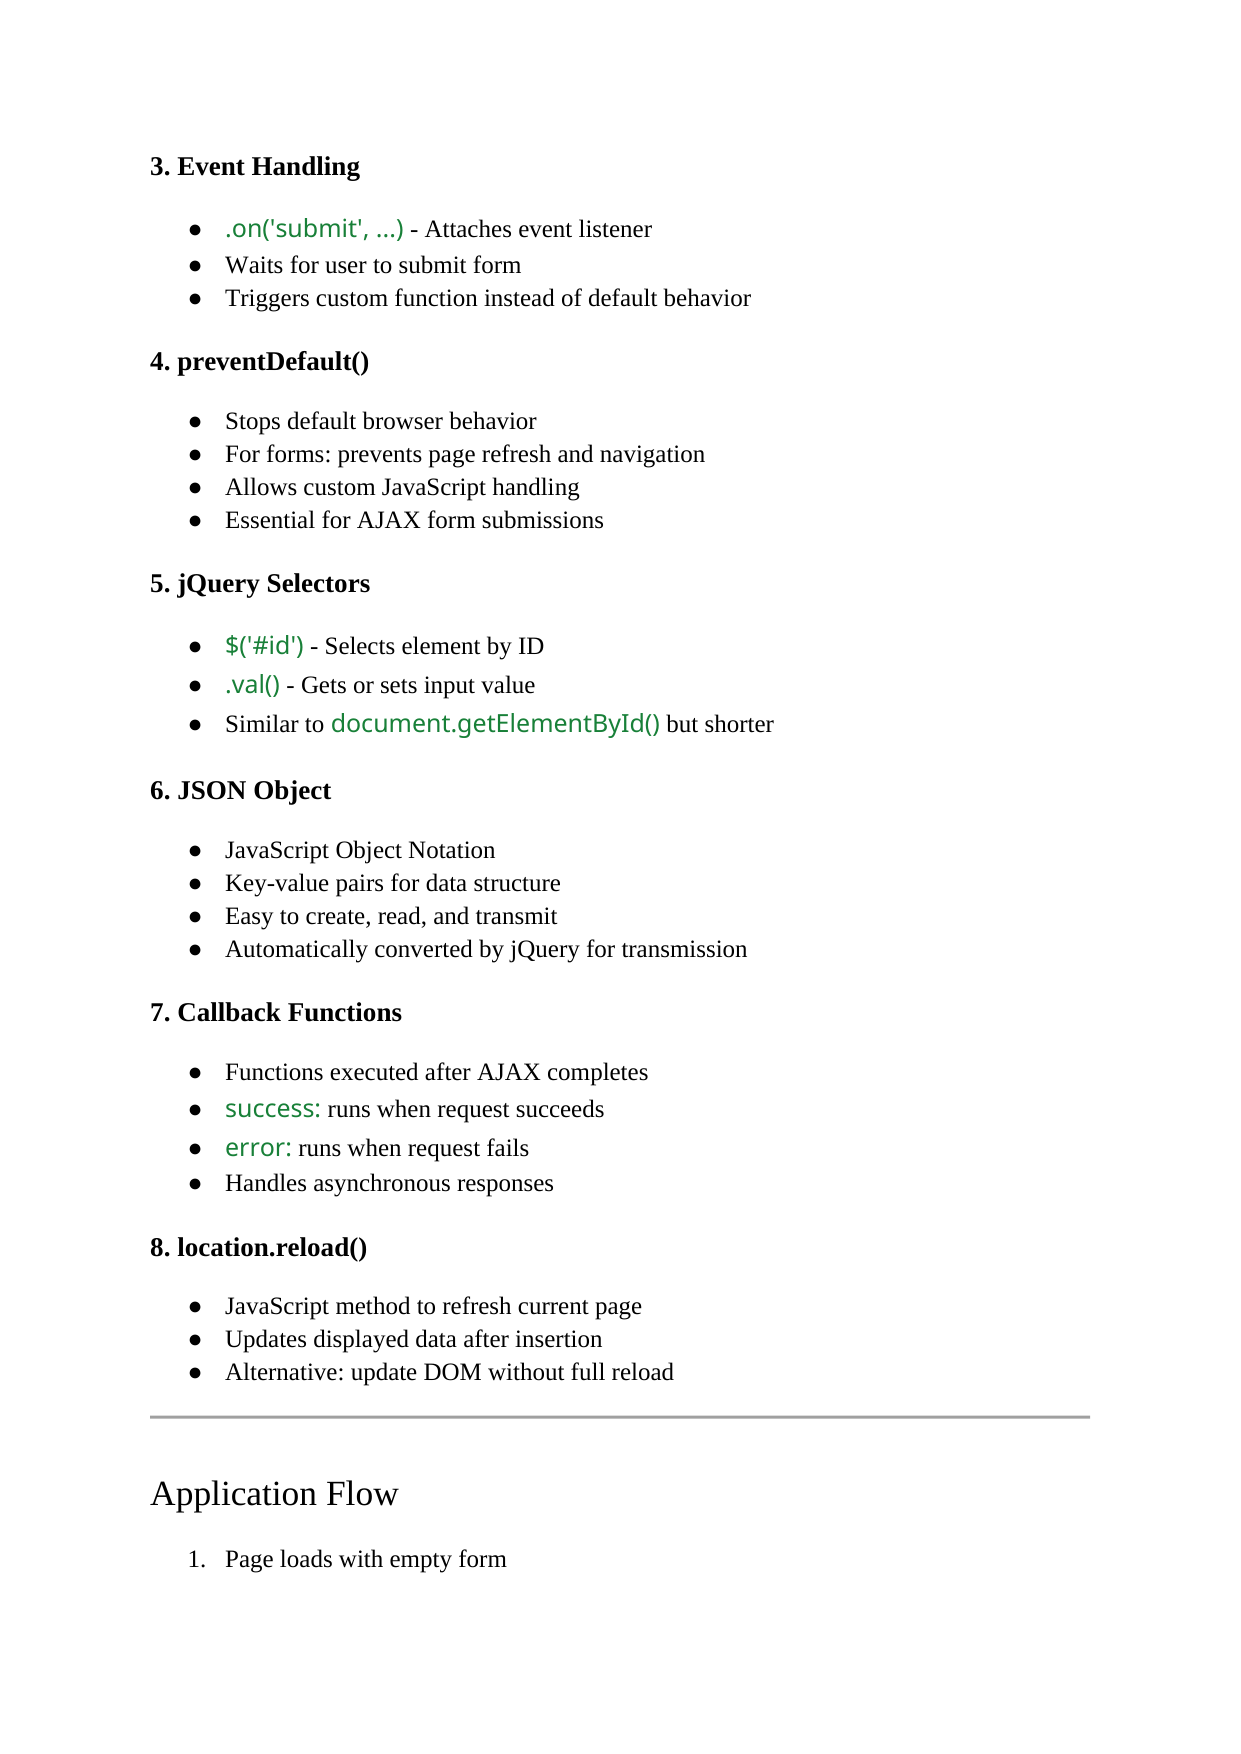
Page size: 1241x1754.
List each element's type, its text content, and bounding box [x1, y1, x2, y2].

list Stops default browser behavior [187, 406, 1090, 434]
list Handles asynchronous responses [187, 1168, 1090, 1197]
list Similar to document.getElementById() but shorter [187, 706, 1090, 740]
list Functions executed after AJAX completes [187, 1057, 1090, 1086]
list Automatically converted by jQuery for transmission [187, 934, 1090, 963]
list JavaScript Object Notation [187, 835, 1090, 864]
list Triggers custom function instead of default behavior [187, 283, 1090, 312]
list Waits for user to submit form [187, 250, 1090, 279]
list Allows custom JavaScript handling [187, 472, 1090, 501]
list Alternative: update DOM without full reload [187, 1357, 1090, 1386]
subtitle Application Flow [150, 1473, 1090, 1513]
list .on('submit', ...) - Attaches event listener [187, 211, 1090, 245]
subtitle 3. Event Handling [150, 150, 1090, 181]
subtitle 6. JSON Object [150, 774, 1090, 806]
list $('#id') - Selects element by ID [187, 628, 1090, 662]
subtitle 7. Callback Functions [150, 996, 1090, 1028]
subtitle 8. location.reload() [150, 1231, 1090, 1262]
list Easy to create, read, and transmit [187, 901, 1090, 930]
list JavaScript method to refresh current page [187, 1291, 1090, 1320]
list success: runs when request succeeds [187, 1090, 1090, 1124]
list For forms: prevents page refresh and navigation [187, 439, 1090, 468]
list Key-value pairs for data structure [187, 868, 1090, 897]
list Page loads with empty form [187, 1544, 1090, 1573]
subtitle 4. preventDefault() [150, 345, 1090, 376]
list Updates displayed data after insertion [187, 1324, 1090, 1353]
list .val() - Gets or sets input value [187, 667, 1090, 701]
subtitle 5. jQuery Selectors [150, 567, 1090, 598]
list error: runs when request fails [187, 1129, 1090, 1163]
list Essential for AJAX form submissions [187, 505, 1090, 534]
